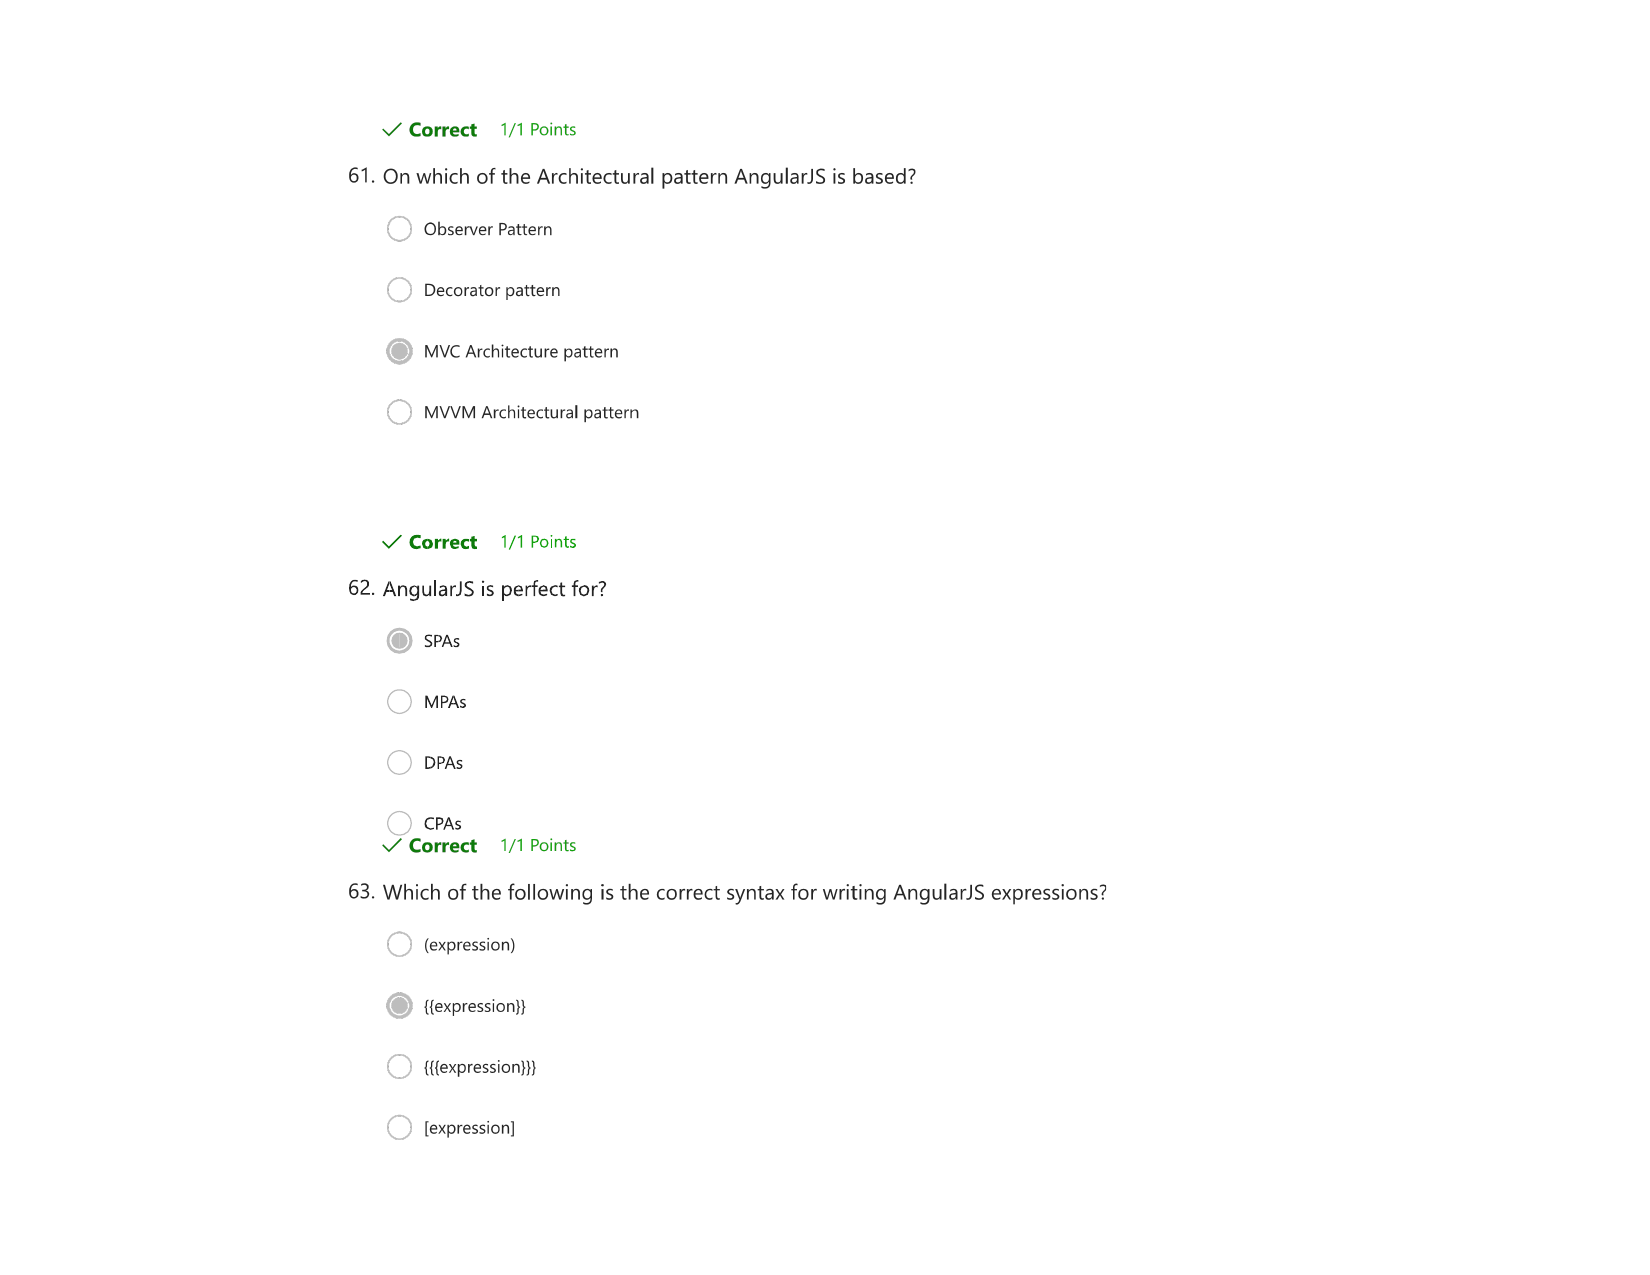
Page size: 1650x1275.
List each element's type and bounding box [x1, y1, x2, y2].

picture [348, 837, 1107, 1140]
picture [348, 121, 916, 425]
